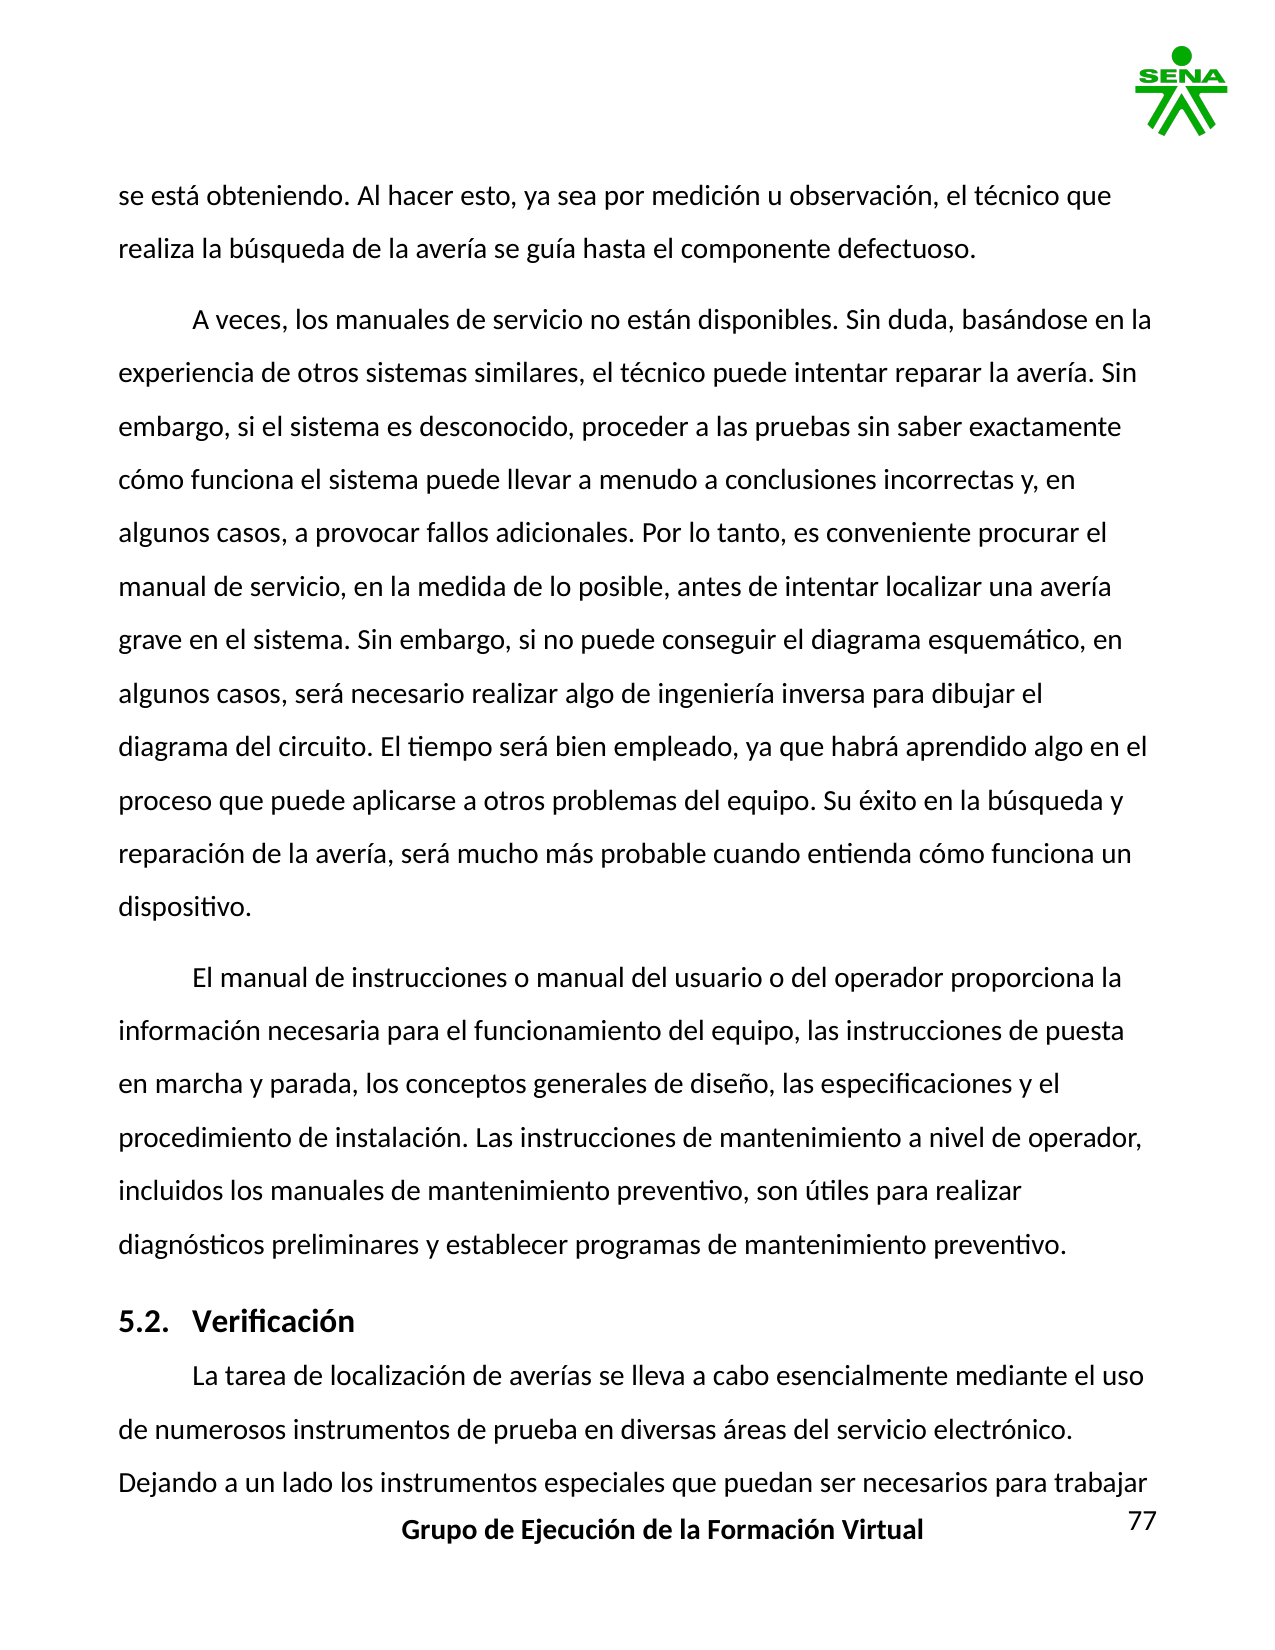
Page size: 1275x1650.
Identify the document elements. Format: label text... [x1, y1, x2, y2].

picture [1135, 46, 1228, 136]
text El manual de instrucciones o manual del usuario o del operador proporciona la información necesaria para el funcionamiento del equipo, las instrucciones de puesta en marcha y parada, los conceptos generales de diseño, las especificaciones y el procedimiento de instalación. Las instrucciones de mantenimiento a nivel de operador, incluidos los manuales de mantenimiento preventivo, son útiles para realizar diagnósticos preliminares y establecer programas de mantenimiento preventivo. [118, 959, 1157, 1261]
text A veces, los manuales de servicio no están disponibles. Sin duda, basándose en la experiencia de otros sistemas similares, el técnico puede intentar reparar la avería. Sin embargo, si el sistema es desconocido, proceder a las pruebas sin saber exactamente cómo funciona el sistema puede llevar a menudo a conclusiones incorrectas y, en algunos casos, a provocar fallos adicionales. Por lo tanto, es conveniente procurar el manual de servicio, en la medida de lo posible, antes de intentar localizar una avería grave en el sistema. Sin embargo, si no puede conseguir el diagrama esquemático, en algunos casos, será necesario realizar algo de ingeniería inversa para dibujar el diagrama del circuito. El tiempo será bien empleado, ya que habrá aprendido algo en el proceso que puede aplicarse a otros problemas del equipo. Su éxito en la búsqueda y reparación de la avería, será mucho más probable cuando entienda cómo funciona un dispositivo. [118, 301, 1157, 924]
subtitle Verificación [118, 1300, 1157, 1341]
